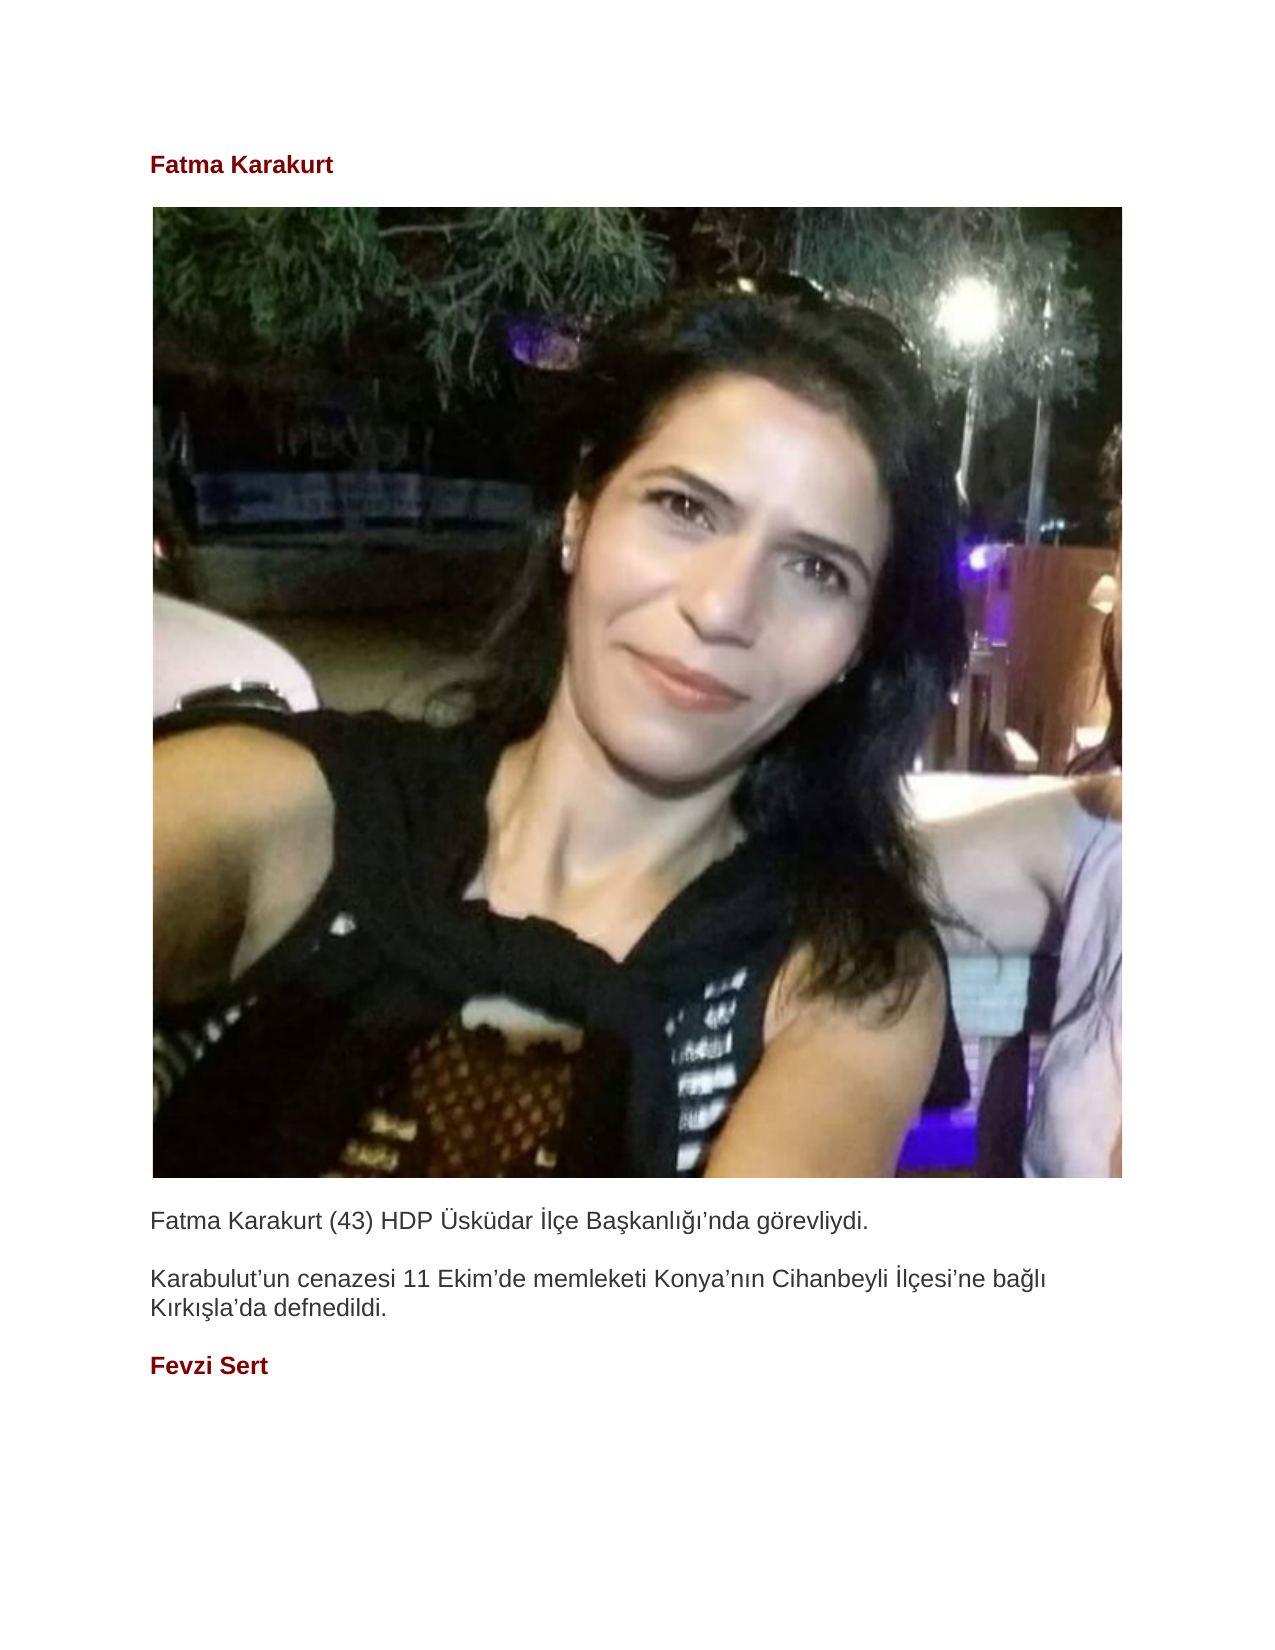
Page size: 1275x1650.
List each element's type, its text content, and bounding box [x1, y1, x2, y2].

text Fatma Karakurt (43) HDP Üsküdar İlçe Başkanlığı’nda görevliydi. [150, 1206, 1125, 1235]
text Karabulut’un cenazesi 11 Ekim’de memleketi Konya’nın Cihanbeyli İlçesi’ne bağlı Kırkışla’da defnedildi. [150, 1264, 1125, 1322]
text Fatma Karakurt [150, 150, 1125, 179]
picture [152, 207, 1123, 1178]
text Fevzi Sert [150, 1351, 1125, 1380]
